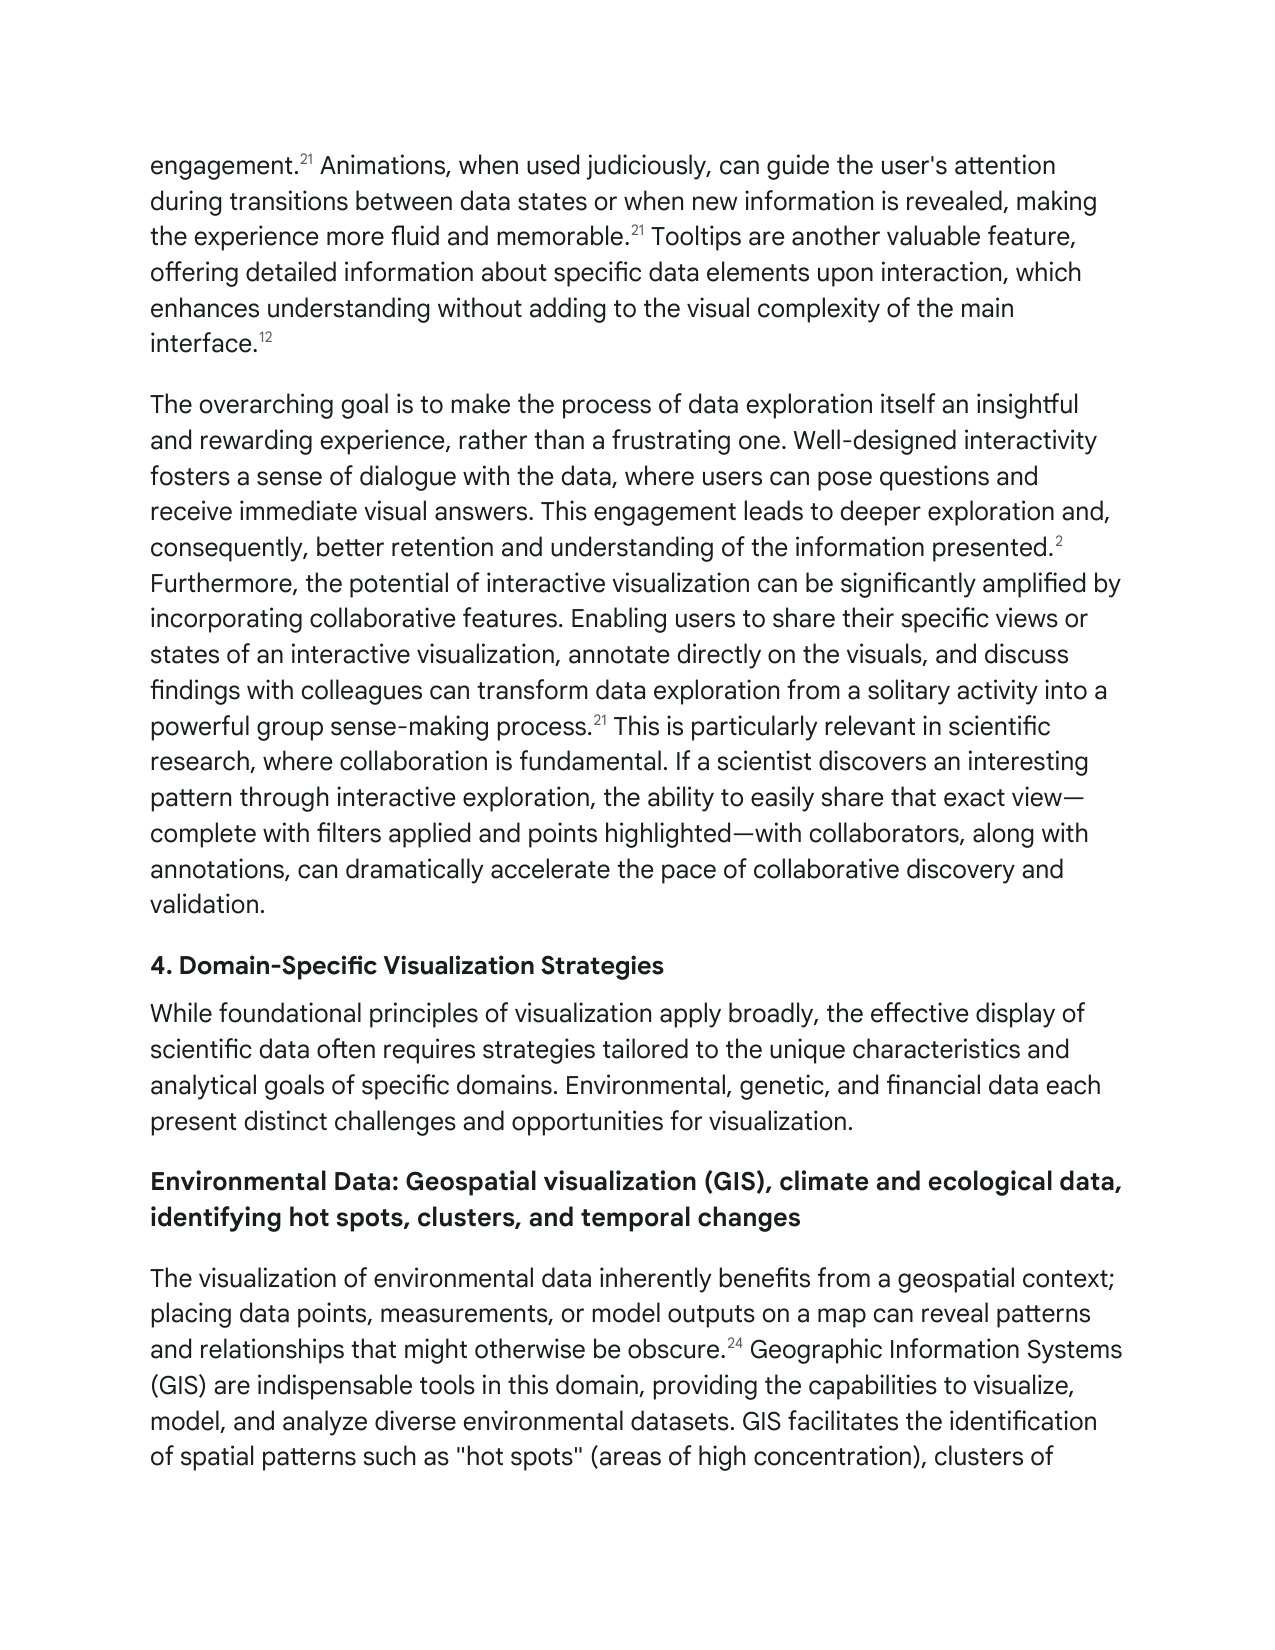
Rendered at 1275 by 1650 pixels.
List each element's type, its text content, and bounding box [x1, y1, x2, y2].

subtitle 4. Domain-Specific Visualization Strategies [150, 950, 1125, 982]
text While foundational principles of visualization apply broadly, the effective display of scientific data often requires strategies tailored to the unique characteristics and analytical goals of specific domains. Environmental, genetic, and financial data each present distinct challenges and opportunities for visualization. [150, 998, 1125, 1137]
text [150, 150, 1125, 360]
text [150, 1263, 1125, 1473]
text Environmental Data: Geospatial visualization (GIS), climate and ecological data, identifying hot spots, clusters, and temporal changes [150, 1166, 1125, 1233]
text The overarching goal is to make the process of data exploration itself an insightful and rewarding experience, rather than a frustrating one. Well-designed interactivity fosters a sense of dialogue with the data, where users can pose questions and receive immediate visual answers. This engagement leads to deeper exploration and, consequently, better retention and understanding of the information presented.2 Furthermore, the potential of interactive visualization can be significantly amplified by incorporating collaborative features. Enabling users to share their specific views or states of an interactive visualization, annotate directly on the visuals, and discuss findings with colleagues can transform data exploration from a solitary activity into a powerful group sense-making process.21 This is particularly relevant in scientific research, where collaboration is fundamental. If a scientist discovers an interesting pattern through interactive exploration, the ability to easily share that exact view—complete with filters applied and points highlighted—with collaborators, along with annotations, can dramatically accelerate the pace of collaborative discovery and validation. [150, 389, 1125, 921]
